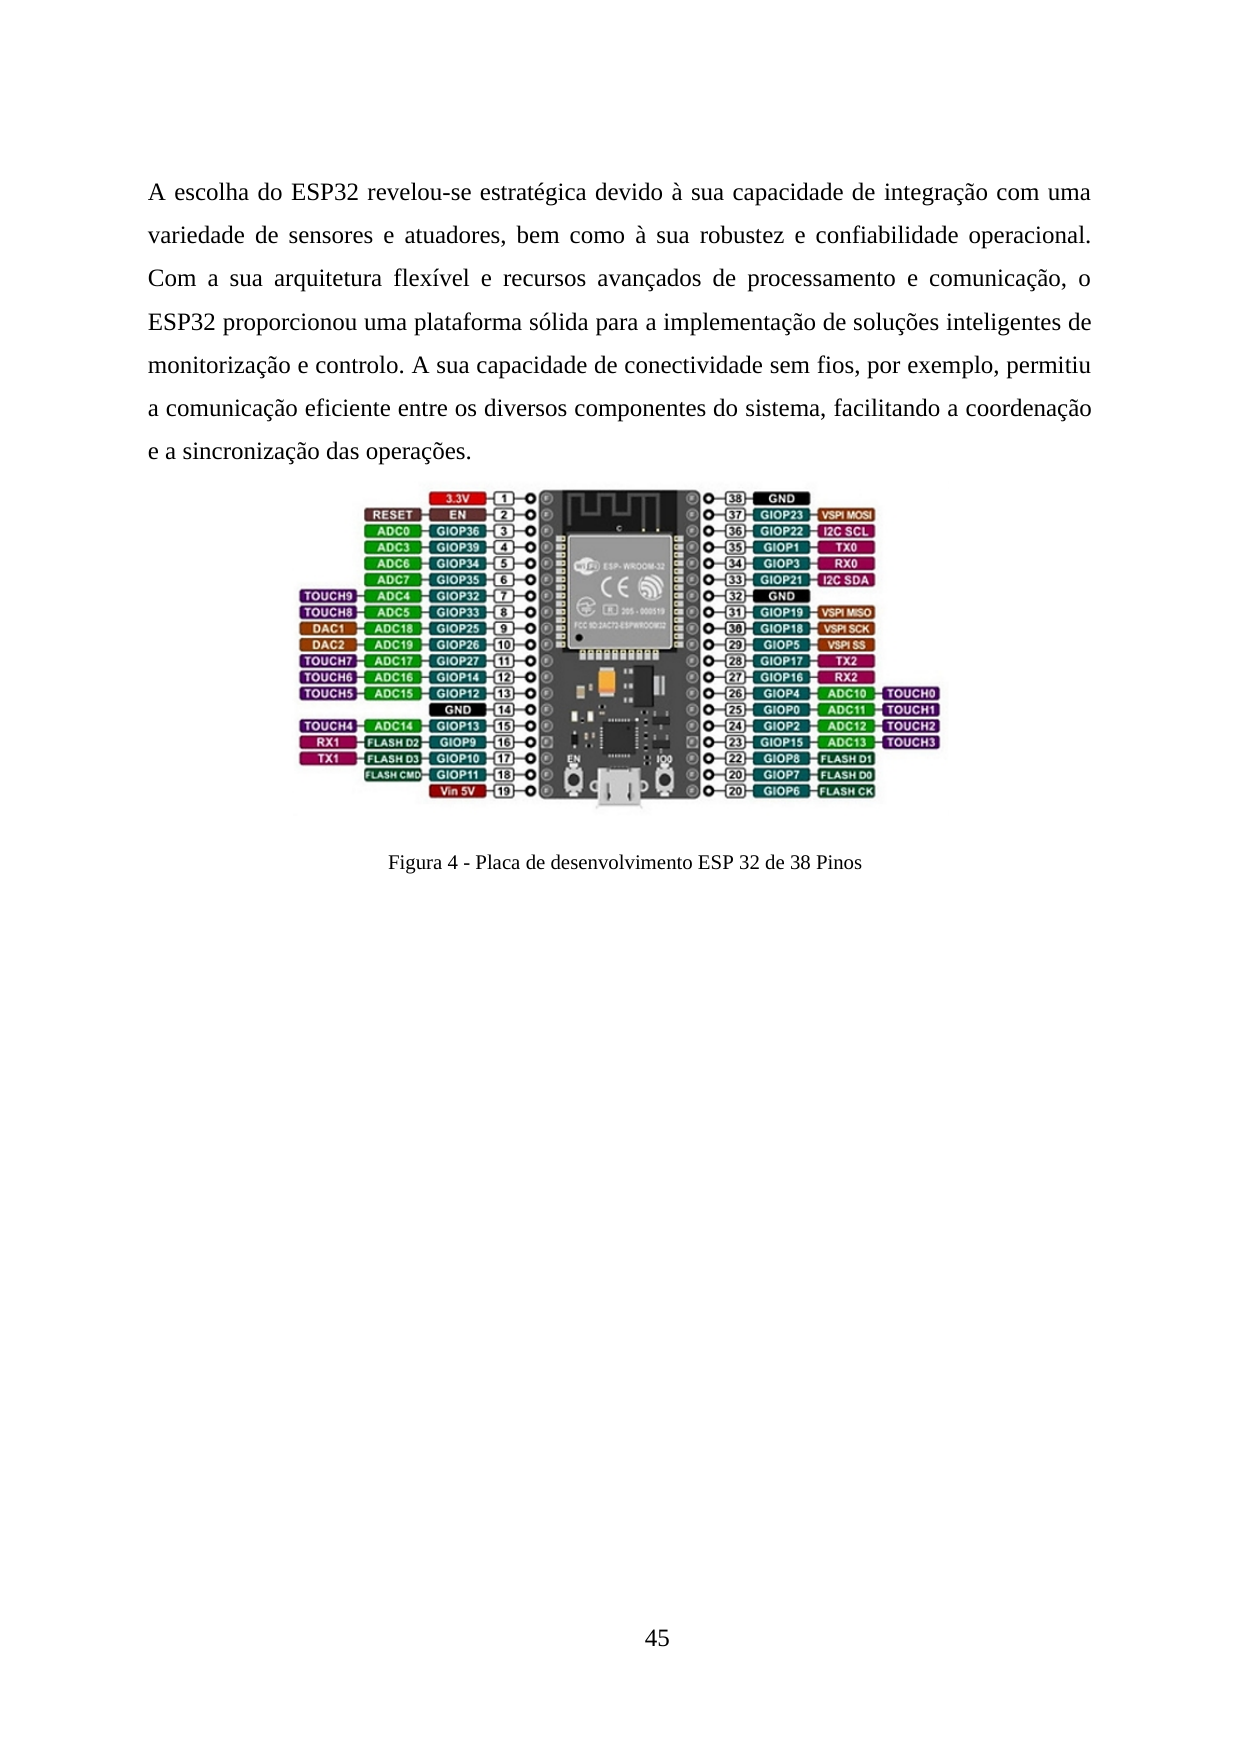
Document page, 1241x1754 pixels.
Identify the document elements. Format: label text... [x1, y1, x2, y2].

text A escolha do ESP32 revelou-se estratégica devido à sua capacidade de integração com uma variedade de sensores e atuadores, bem como à sua robustez e confiabilidade operacional. Com a sua arquitetura flexível e recursos avançados de processamento e comunicação, o ESP32 proporcionou uma plataforma sólida para a implementação de soluções inteligentes de monitorização e controlo. A sua capacidade de conectividade sem fios, por exemplo, permitiu a comunicação eficiente entre os diversos componentes do sistema, facilitando a coordenação e a sincronização das operações. [148, 177, 1092, 465]
picture [291, 480, 949, 816]
